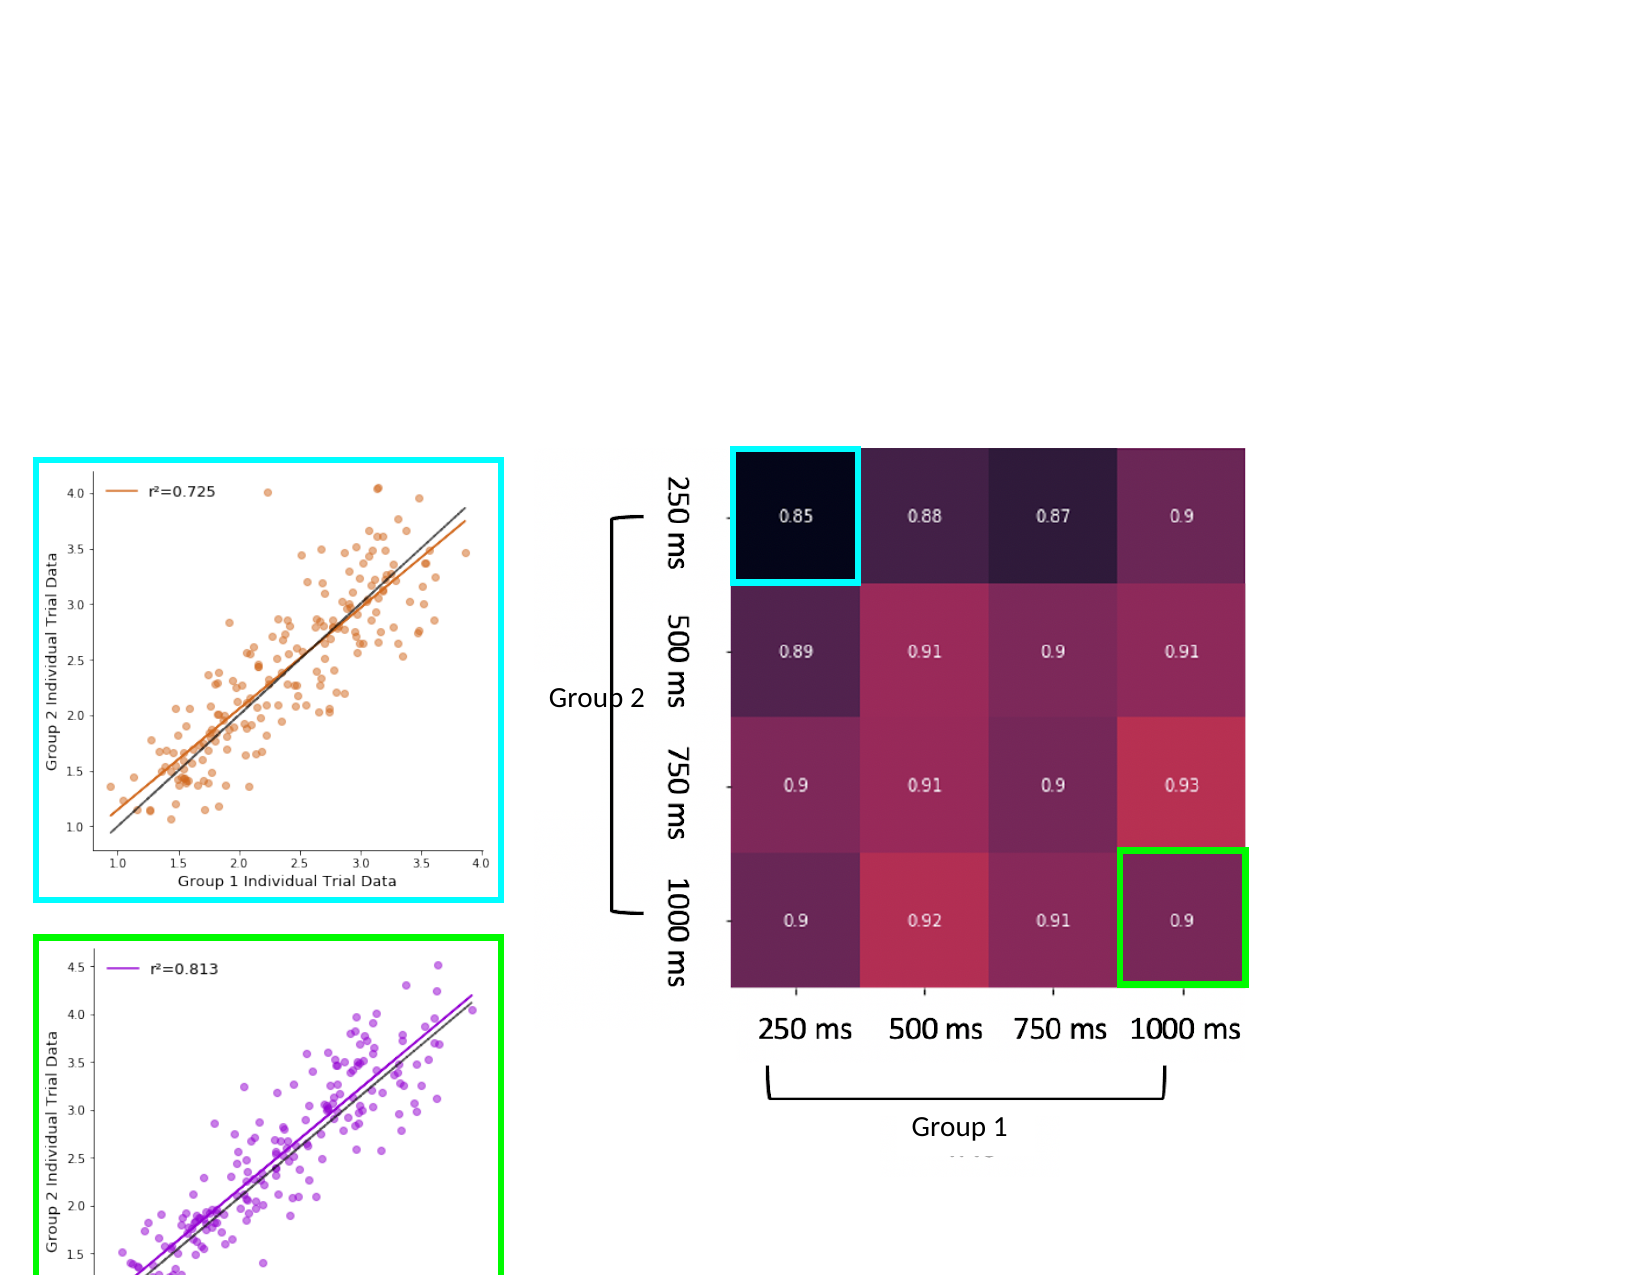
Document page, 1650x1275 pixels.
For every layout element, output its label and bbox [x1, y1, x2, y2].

picture [39, 941, 498, 1275]
picture [1123, 854, 1242, 981]
picture [39, 463, 498, 897]
picture [736, 452, 855, 579]
picture [534, 448, 1246, 1178]
